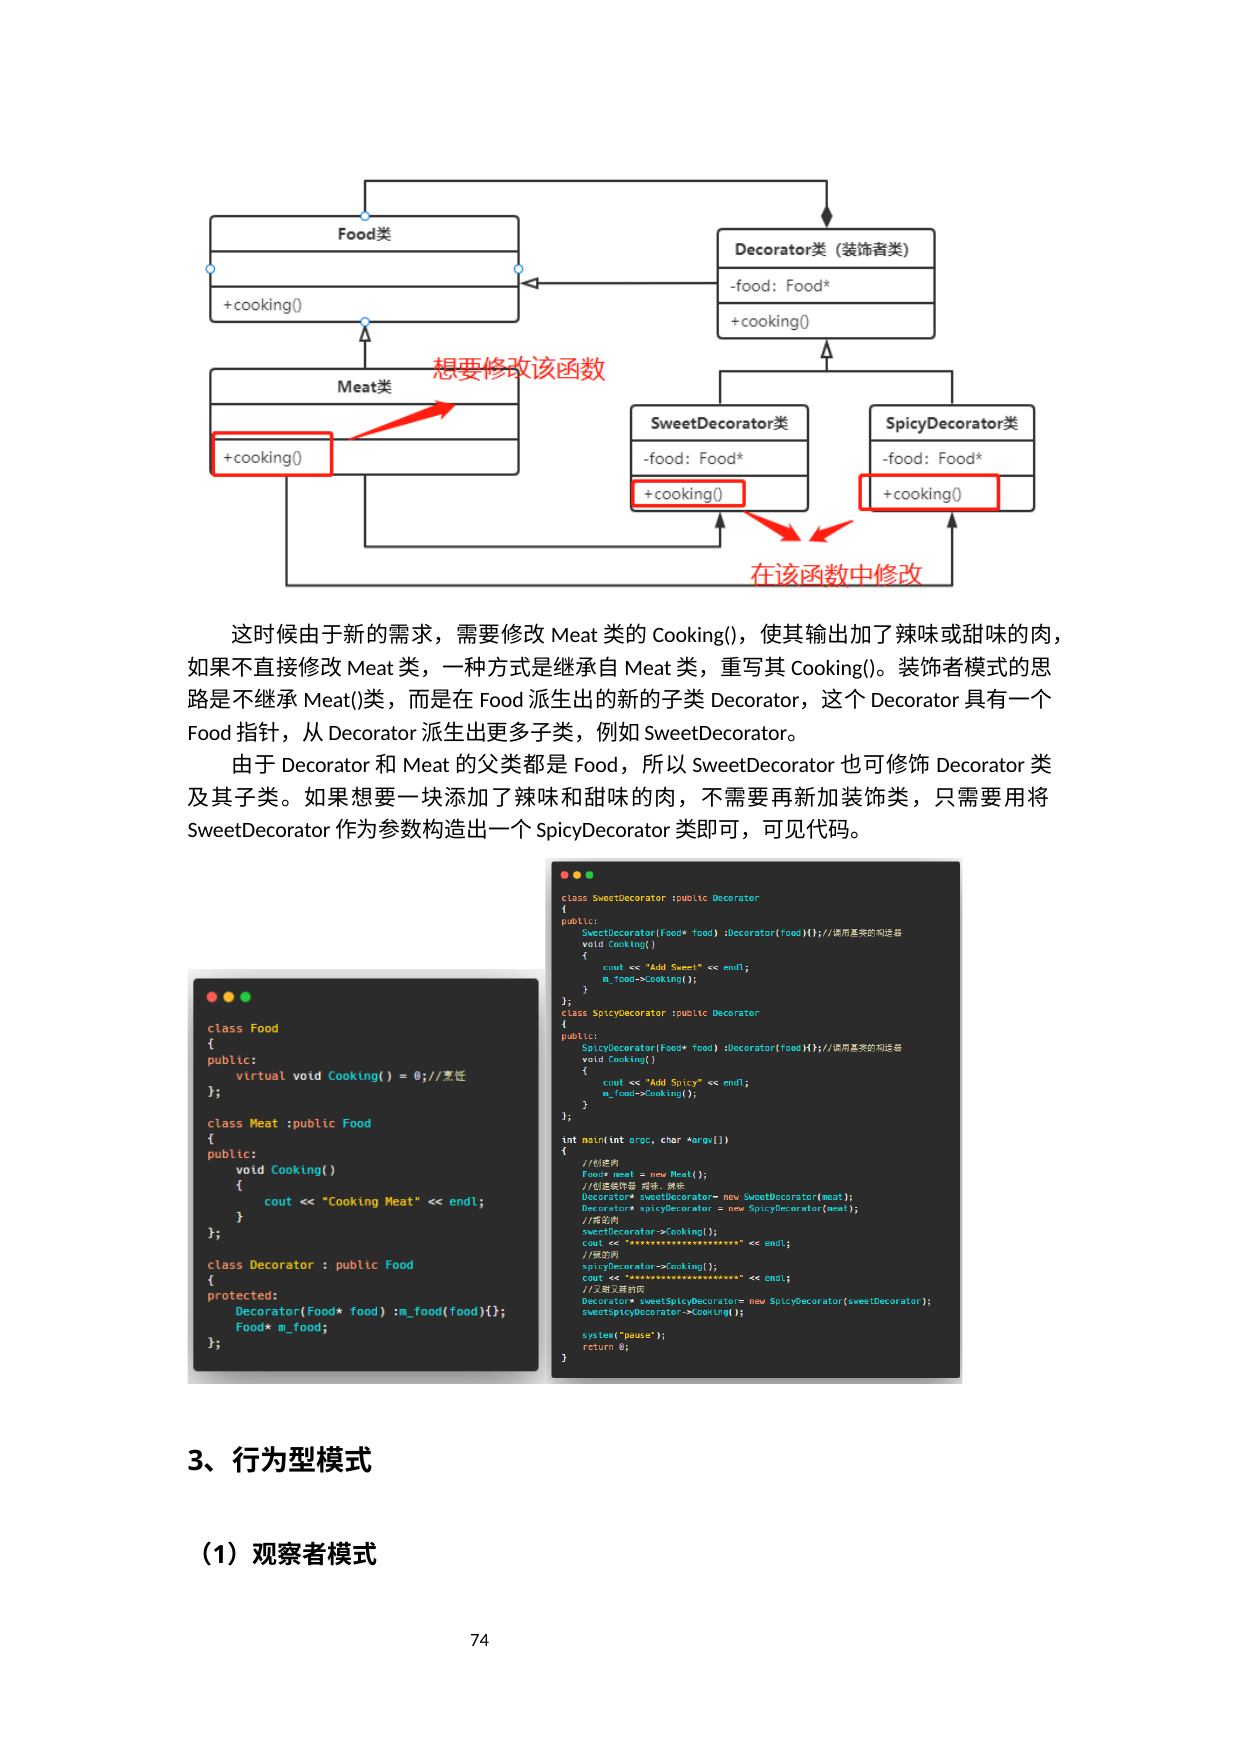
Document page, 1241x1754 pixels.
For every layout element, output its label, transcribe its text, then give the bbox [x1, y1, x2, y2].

list 这时候由于新的需求，需要修改Meat类的Cooking()，使其输出加了辣味或甜味的肉，如果不直接修改Meat类，一种方式是继承自Meat类，重写其Cooking()。装饰者模式的思路是不继承Meat()类，而是在Food派生出的新的子类Decorator，这个Decorator具有一个Food指针，从Decorator派生出更多子类，例如SweetDecorator。 [187, 617, 1053, 747]
picture [187, 858, 963, 1384]
picture [187, 162, 1053, 611]
list 由于Decorator和Meat的父类都是Food，所以SweetDecorator也可修饰Decorator类及其子类。如果想要一块添加了辣味和甜味的肉，不需要再新加装饰类，只需要用将SweetDecorator作为参数构造出一个SpicyDecorator类即可，可见代码。 [187, 747, 1053, 844]
subtitle （1）观察者模式 [187, 1520, 1053, 1585]
subtitle 3、行为型模式 [187, 1426, 1053, 1491]
